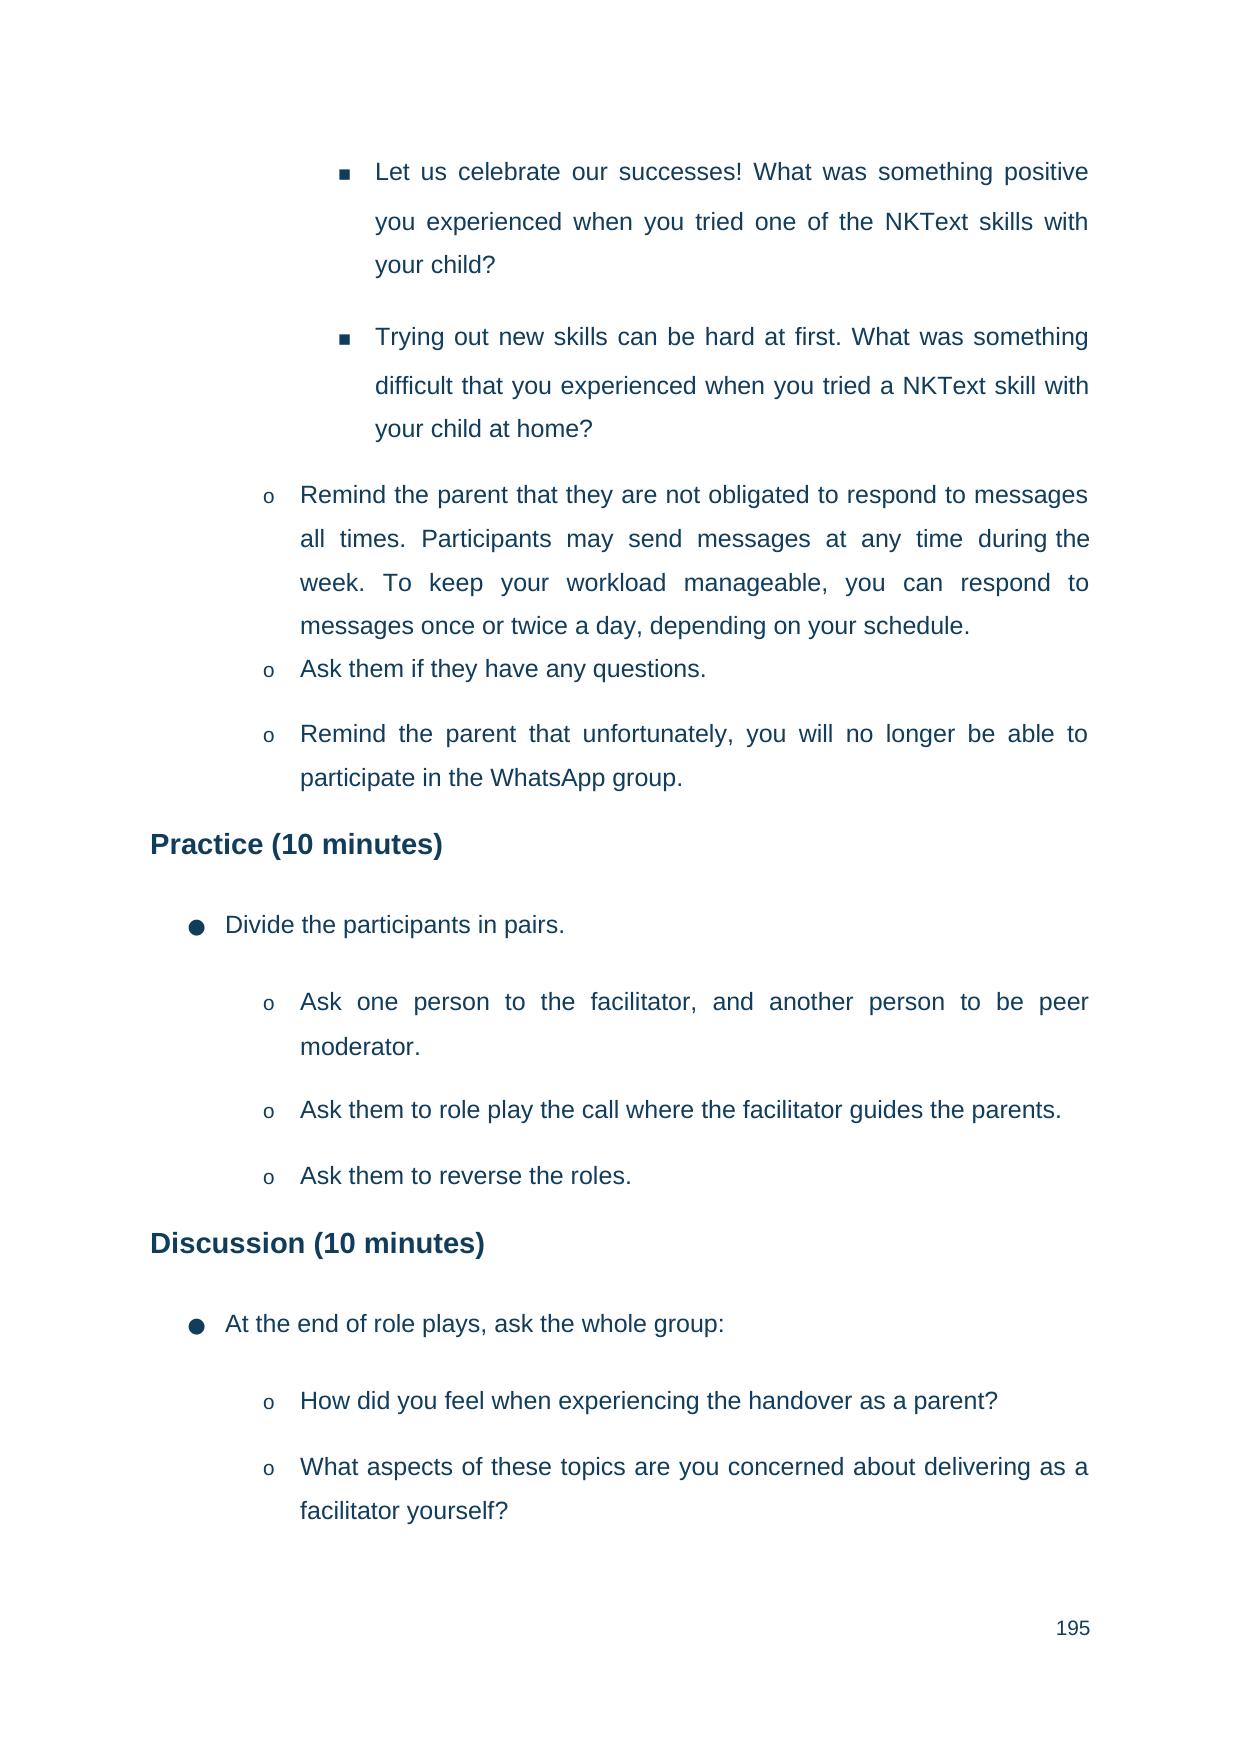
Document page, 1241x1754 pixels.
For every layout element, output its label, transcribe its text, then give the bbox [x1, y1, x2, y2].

list What aspects of these topics are you concerned about delivering as a facilitator yourself? [262, 1452, 1090, 1524]
list Trying out new skills can be hard at first. What was something difficult that you experienced when you tried a NKText skill with your child at home? [337, 314, 1090, 443]
subtitle Discussion (10 minutes) [150, 1226, 1090, 1259]
list Let us celebrate our successes! What was something positive you experienced when you tried one of the NKText skills with your child? [337, 150, 1090, 279]
list Ask them if they have any questions. [262, 654, 1090, 683]
list Remind the parent that they are not obligated to respond to messages all times. Participants may send messages at any time during the week. To keep your workload manageable, you can respond to messages once or twice a day, depending on your schedule. [262, 480, 1090, 639]
list How did you feel when experiencing the handover as a parent? [262, 1386, 1090, 1416]
list Ask them to role play the call where the facilitator guides the parents. [262, 1095, 1090, 1125]
subtitle Practice (10 minutes) [150, 827, 1090, 861]
list Ask them to reverse the roles. [262, 1161, 1090, 1190]
list Ask one person to the facilitator, and another person to be peer moderator. [262, 987, 1090, 1060]
list At the end of role plays, ask the whole group: [187, 1301, 1090, 1344]
list Divide the participants in pairs. [187, 902, 1090, 945]
list Remind the parent that unfortunately, you will no longer be able to participate in the WhatsApp group. [262, 719, 1090, 792]
